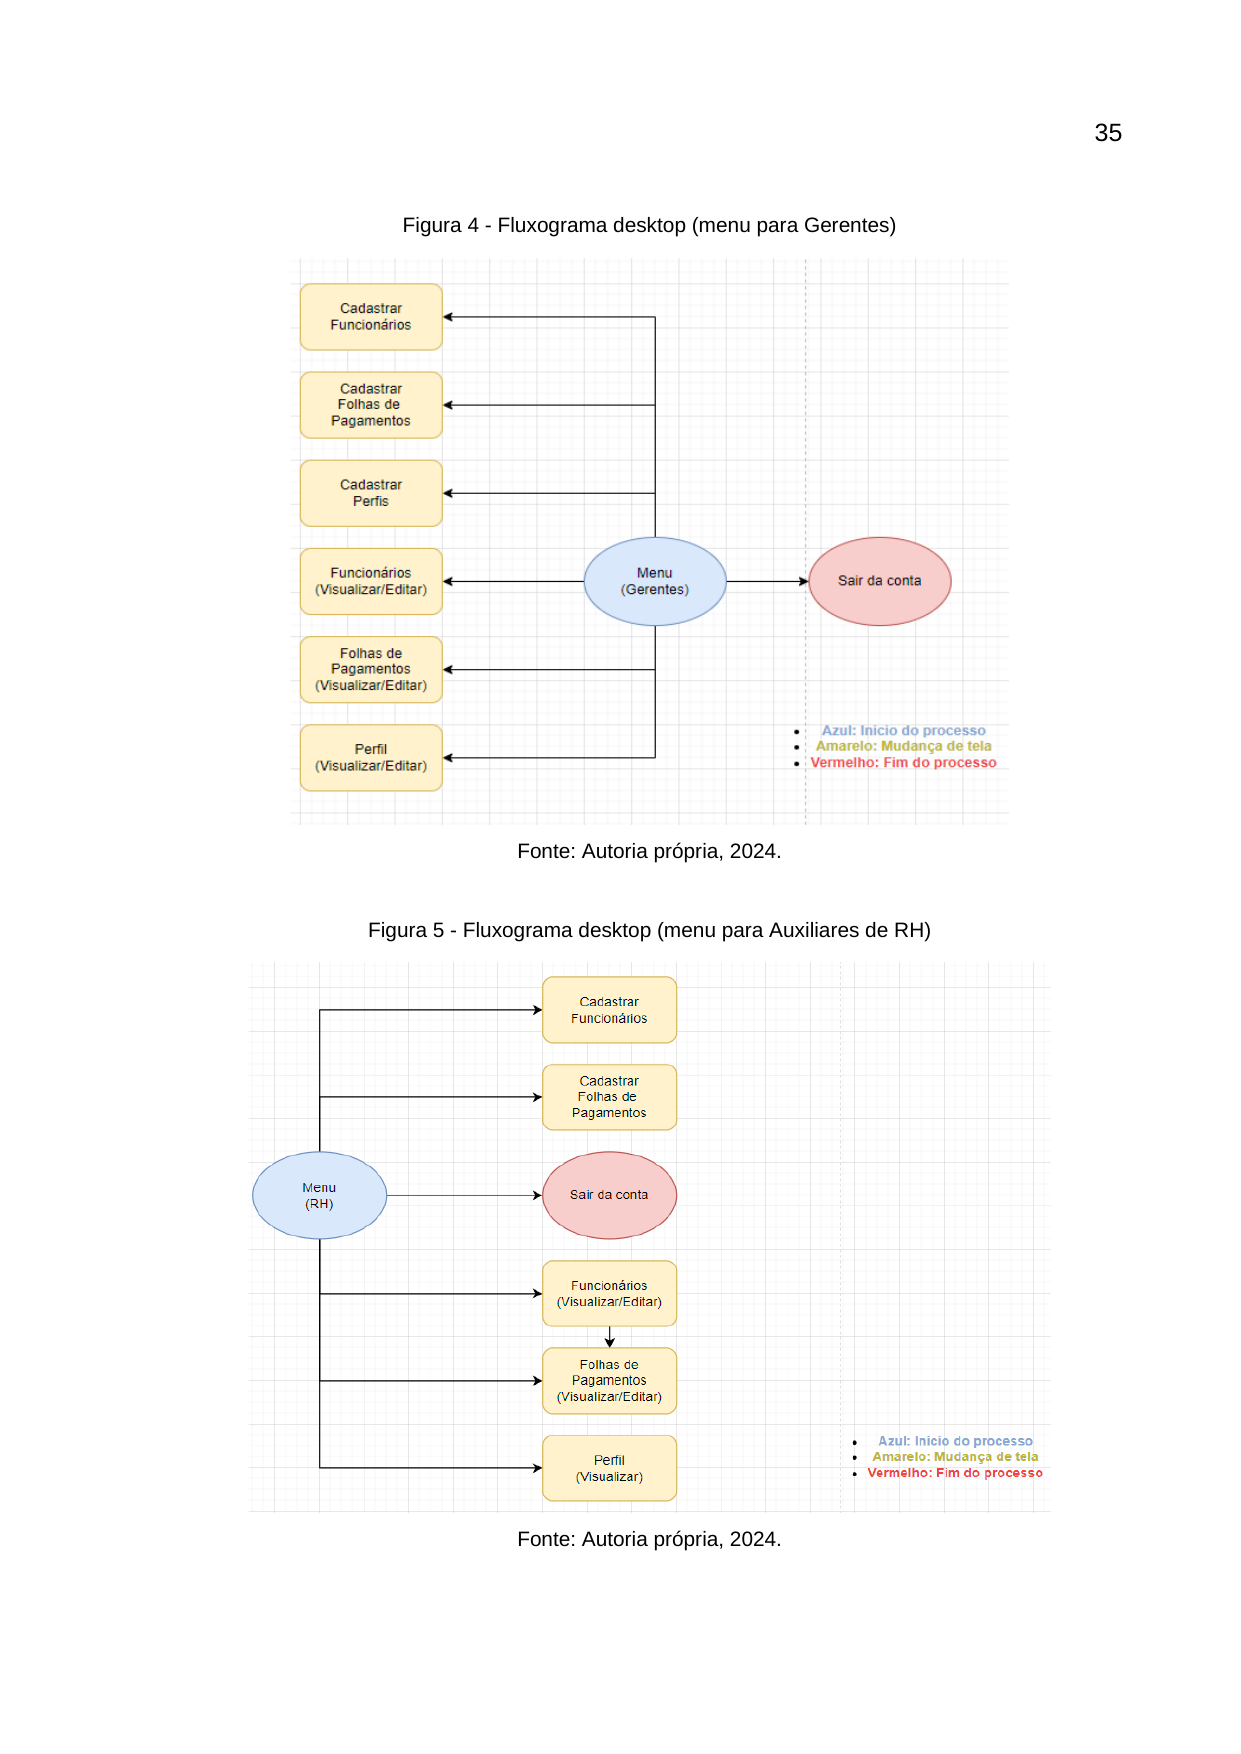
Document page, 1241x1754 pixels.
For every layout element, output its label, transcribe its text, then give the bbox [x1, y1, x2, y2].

text Figura 5 - Fluxograma desktop (menu para Auxiliares de RH) [177, 918, 1122, 942]
picture [290, 258, 1009, 825]
picture [248, 962, 1051, 1513]
text Figura 4 - Fluxograma desktop (menu para Gerentes) [177, 213, 1122, 237]
text Fonte: Autoria própria, 2024. [177, 1527, 1122, 1551]
text Fonte: Autoria própria, 2024. [177, 838, 1122, 862]
